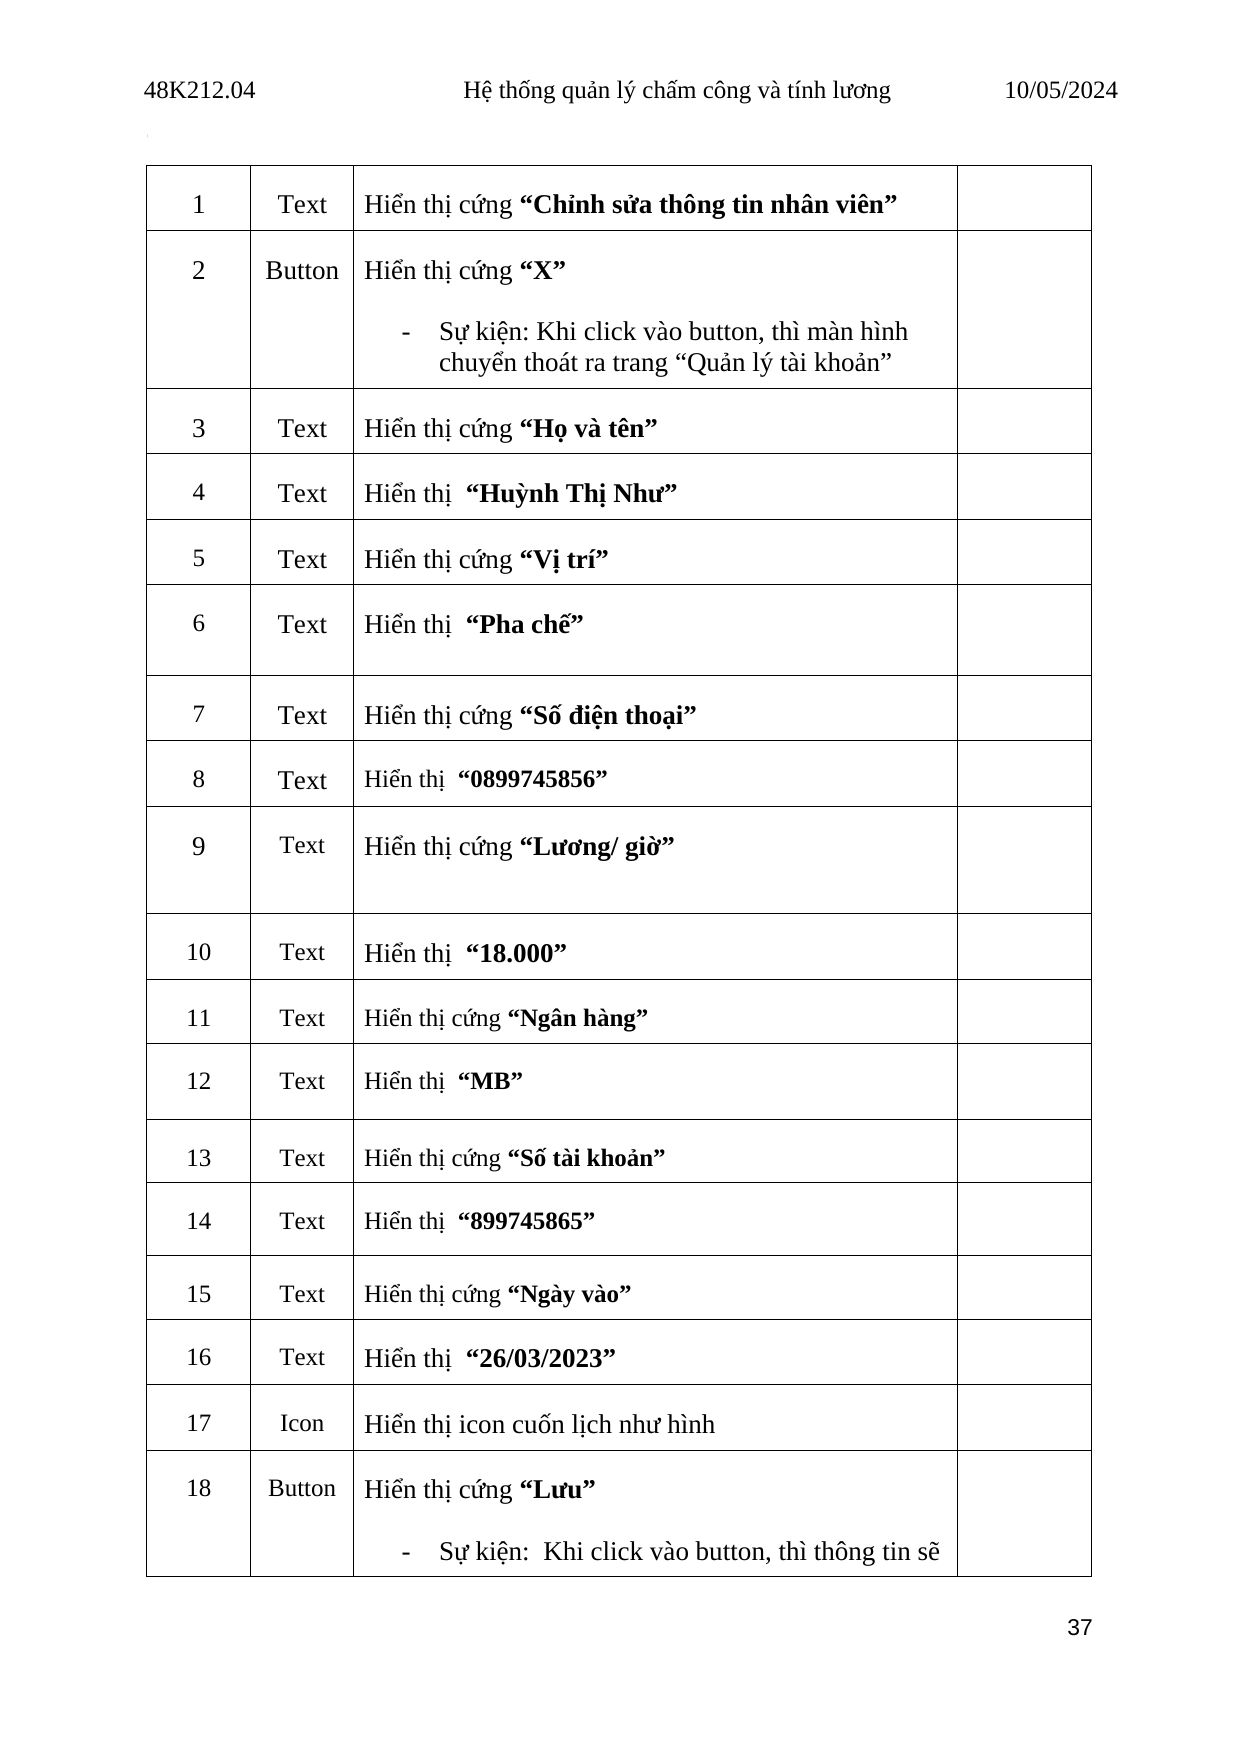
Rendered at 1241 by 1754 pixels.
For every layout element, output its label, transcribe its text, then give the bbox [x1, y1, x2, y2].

table_cell Hiển thị cứng “Ngày vào” [354, 1256, 957, 1318]
table_cell Icon [251, 1385, 353, 1449]
table_cell 17 [147, 1385, 250, 1449]
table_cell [354, 1451, 957, 1576]
table_cell Hiển thị “Pha chế” [354, 585, 957, 675]
table_cell Text [251, 389, 353, 453]
table_cell 15 [147, 1256, 250, 1318]
table_cell Text [251, 1044, 353, 1119]
table_cell 12 [147, 1044, 250, 1119]
table_cell [958, 585, 1091, 675]
table_cell Text [251, 980, 353, 1042]
table_cell 10 [147, 914, 250, 979]
table_cell Text [251, 585, 353, 675]
table_cell Button [251, 231, 353, 388]
table_cell [958, 166, 1091, 230]
table_cell 7 [147, 676, 250, 740]
table_cell 11 [147, 980, 250, 1042]
table_cell Text [251, 807, 353, 913]
table_cell Hiển thị cứng “Chỉnh sửa thông tin nhân viên” [354, 166, 957, 230]
table_cell [958, 914, 1091, 979]
table_cell 2 [147, 231, 250, 388]
table_cell [958, 1120, 1091, 1182]
table_cell Text [251, 1120, 353, 1182]
table_cell [958, 454, 1091, 519]
table_cell [958, 807, 1091, 913]
table_cell Button [251, 1451, 353, 1576]
table_cell Hiển thị “MB” [354, 1044, 957, 1119]
table_cell [958, 1451, 1091, 1576]
table_cell 4 [147, 454, 250, 519]
table_cell 13 [147, 1120, 250, 1182]
table_cell Hiển thị cứng “Ngân hàng” [354, 980, 957, 1042]
table_cell Text [251, 1183, 353, 1255]
table_cell 3 [147, 389, 250, 453]
table_cell Text [251, 454, 353, 519]
table_cell 16 [147, 1320, 250, 1384]
table_cell Hiển thị cứng “Số tài khoản” [354, 1120, 957, 1182]
table_cell Text [251, 914, 353, 979]
table_cell Text [251, 1320, 353, 1384]
table_cell [958, 389, 1091, 453]
table_cell Hiển thị icon cuốn lịch như hình [354, 1385, 957, 1449]
table_cell Text [251, 741, 353, 806]
table_cell [958, 741, 1091, 806]
table_cell Hiển thị cứng “Họ và tên” [354, 389, 957, 453]
table_cell [958, 520, 1091, 584]
table_cell Text [251, 1256, 353, 1318]
table_cell 6 [147, 585, 250, 675]
table_cell [958, 231, 1091, 388]
table_cell 5 [147, 520, 250, 584]
table_cell 14 [147, 1183, 250, 1255]
table_cell [958, 980, 1091, 1042]
table_cell [958, 1044, 1091, 1119]
table_cell [958, 1320, 1091, 1384]
table_cell Hiển thị cứng “Vị trí” [354, 520, 957, 584]
table_cell 8 [147, 741, 250, 806]
table_cell Hiển thị cứng “Số điện thoại” [354, 676, 957, 740]
table_cell Hiển thị “26/03/2023” [354, 1320, 957, 1384]
table_cell [958, 676, 1091, 740]
table_cell Text [251, 520, 353, 584]
table_cell Hiển thị “Huỳnh Thị Như” [354, 454, 957, 519]
table_cell Hiển thị “0899745856” [354, 741, 957, 806]
table_cell Hiển thị cứng “X” Sự kiện: Khi click vào button, thì màn hình chuyển thoát ra trang “Quản lý tài khoản” [354, 231, 957, 388]
table_cell Hiển thị cứng “Lương/ giờ” [354, 807, 957, 913]
table_cell 18 [147, 1451, 250, 1576]
table_cell Hiển thị “899745865” [354, 1183, 957, 1255]
table_cell Text [251, 166, 353, 230]
table_cell Hiển thị “18.000” [354, 914, 957, 979]
table_cell [958, 1385, 1091, 1449]
table_cell 9 [147, 807, 250, 913]
table_cell [958, 1183, 1091, 1255]
table_cell Text [251, 676, 353, 740]
table_cell [958, 1256, 1091, 1318]
table_cell 1 [147, 166, 250, 230]
